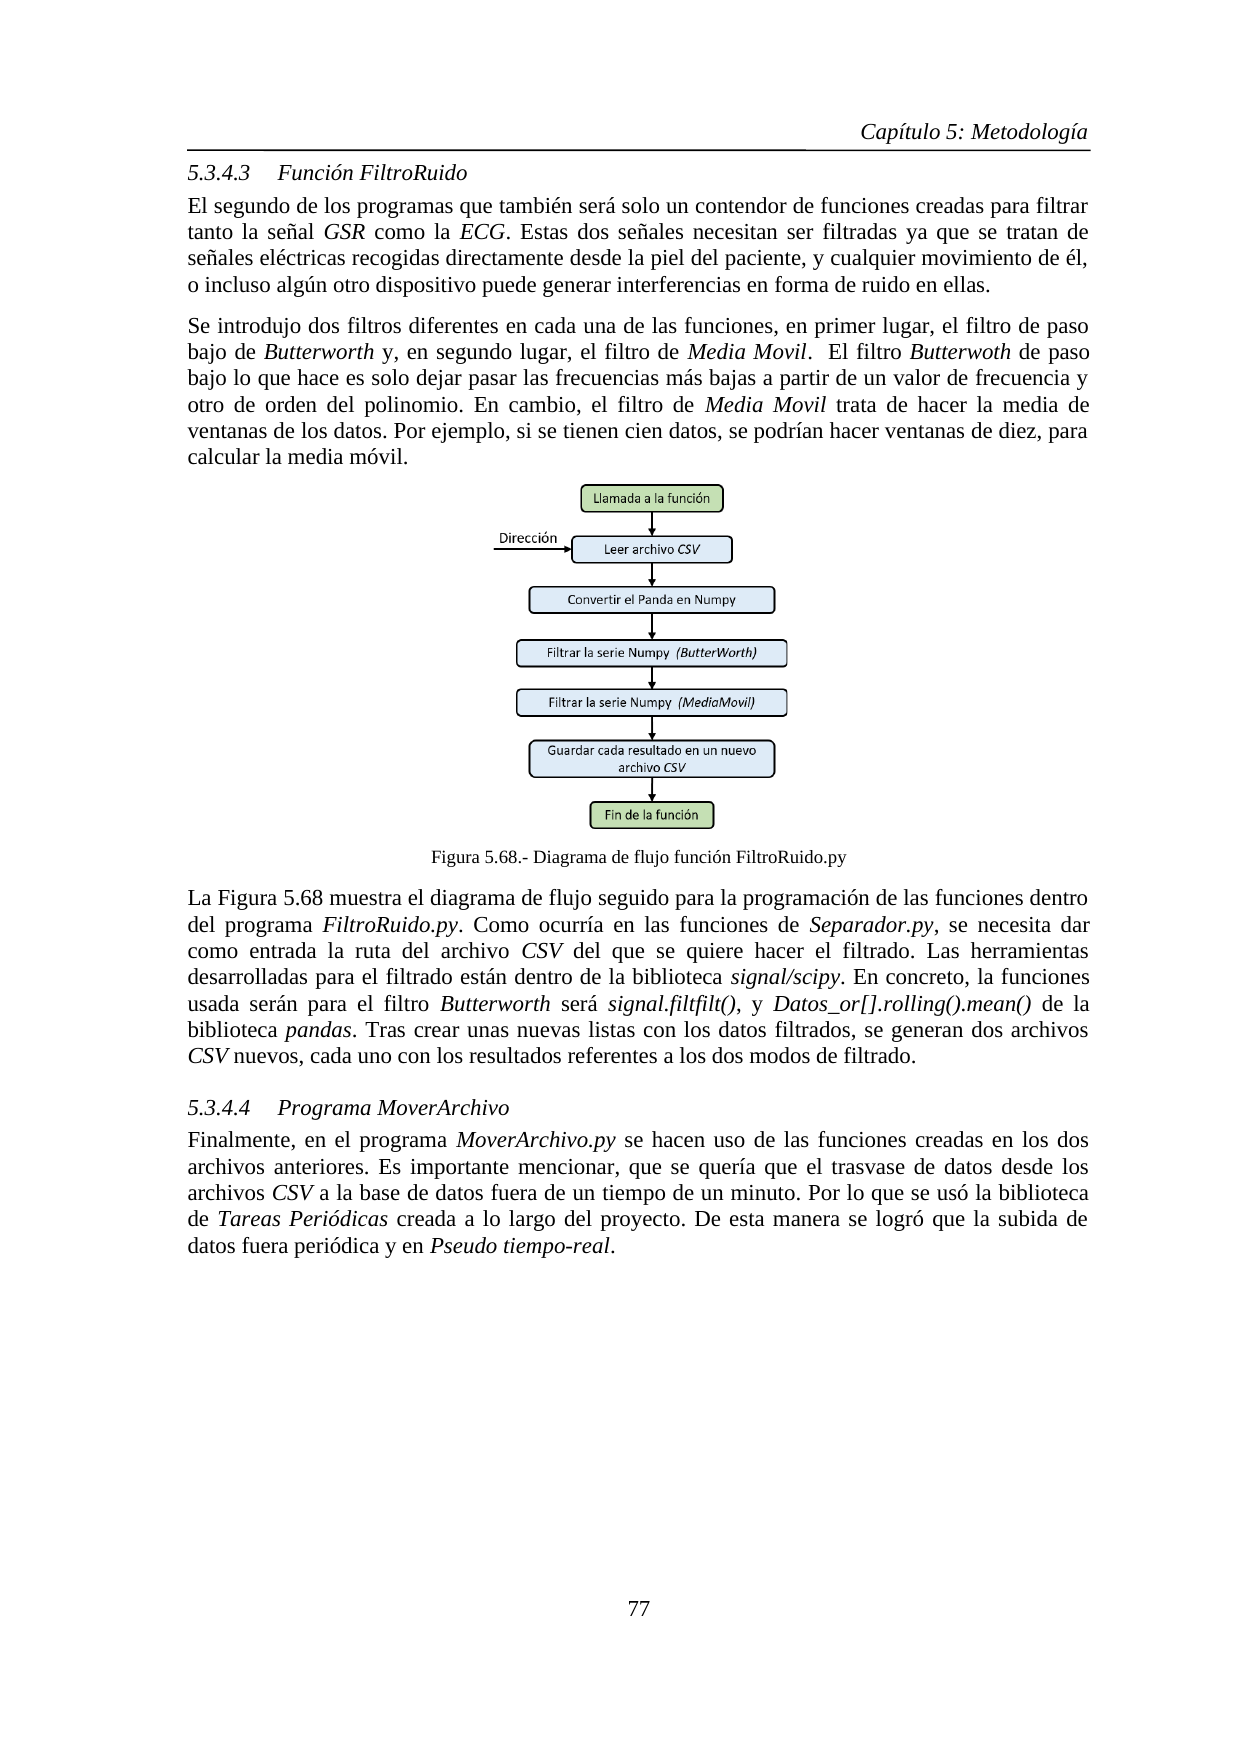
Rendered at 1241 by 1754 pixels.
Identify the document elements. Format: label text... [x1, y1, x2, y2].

subtitle Función FiltroRuido [187, 159, 1090, 185]
subtitle Programa MoverArchivo [187, 1094, 1090, 1120]
text Se introdujo dos filtros diferentes en cada una de las funciones, en primer lugar, el filtro de paso bajo de Butterworth y, en segundo lugar, el filtro de Media Movil. El filtro Butterwoth de paso bajo lo que hace es solo dejar pasar las frecuencias más bajas a partir de un valor de frecuencia y otro de orden del polinomio. En cambio, el filtro de Media Movil trata de hacer la media de ventanas de los datos. Por ejemplo, si se tienen cien datos, se podrían hacer ventanas de diez, para calcular la media móvil. [187, 312, 1090, 470]
text El segundo de los programas que también será solo un contendor de funciones creadas para filtrar tanto la señal GSR como la ECG. Estas dos señales necesitan ser filtradas ya que se tratan de señales eléctricas recogidas directamente desde la piel del paciente, y cualquier movimiento de él, o incluso algún otro dispositivo puede generar interferencias en forma de ruido en ellas. [187, 192, 1090, 297]
picture [489, 484, 788, 832]
text Figura 5.57.- Diagrama de flujo función FiltroRuido.py [187, 846, 1090, 867]
text Finalmente, en el programa MoverArchivo.py se hacen uso de las funciones creadas en los dos archivos anteriores. Es importante mencionar, que se quería que el trasvase de datos desde los archivos CSV a la base de datos fuera de un tiempo de un minuto. Por lo que se usó la biblioteca de Tareas Periódicas creada a lo largo del proyecto. De esta manera se logró que la subida de datos fuera periódica y en Pseudo tiempo-real. [187, 1126, 1090, 1258]
